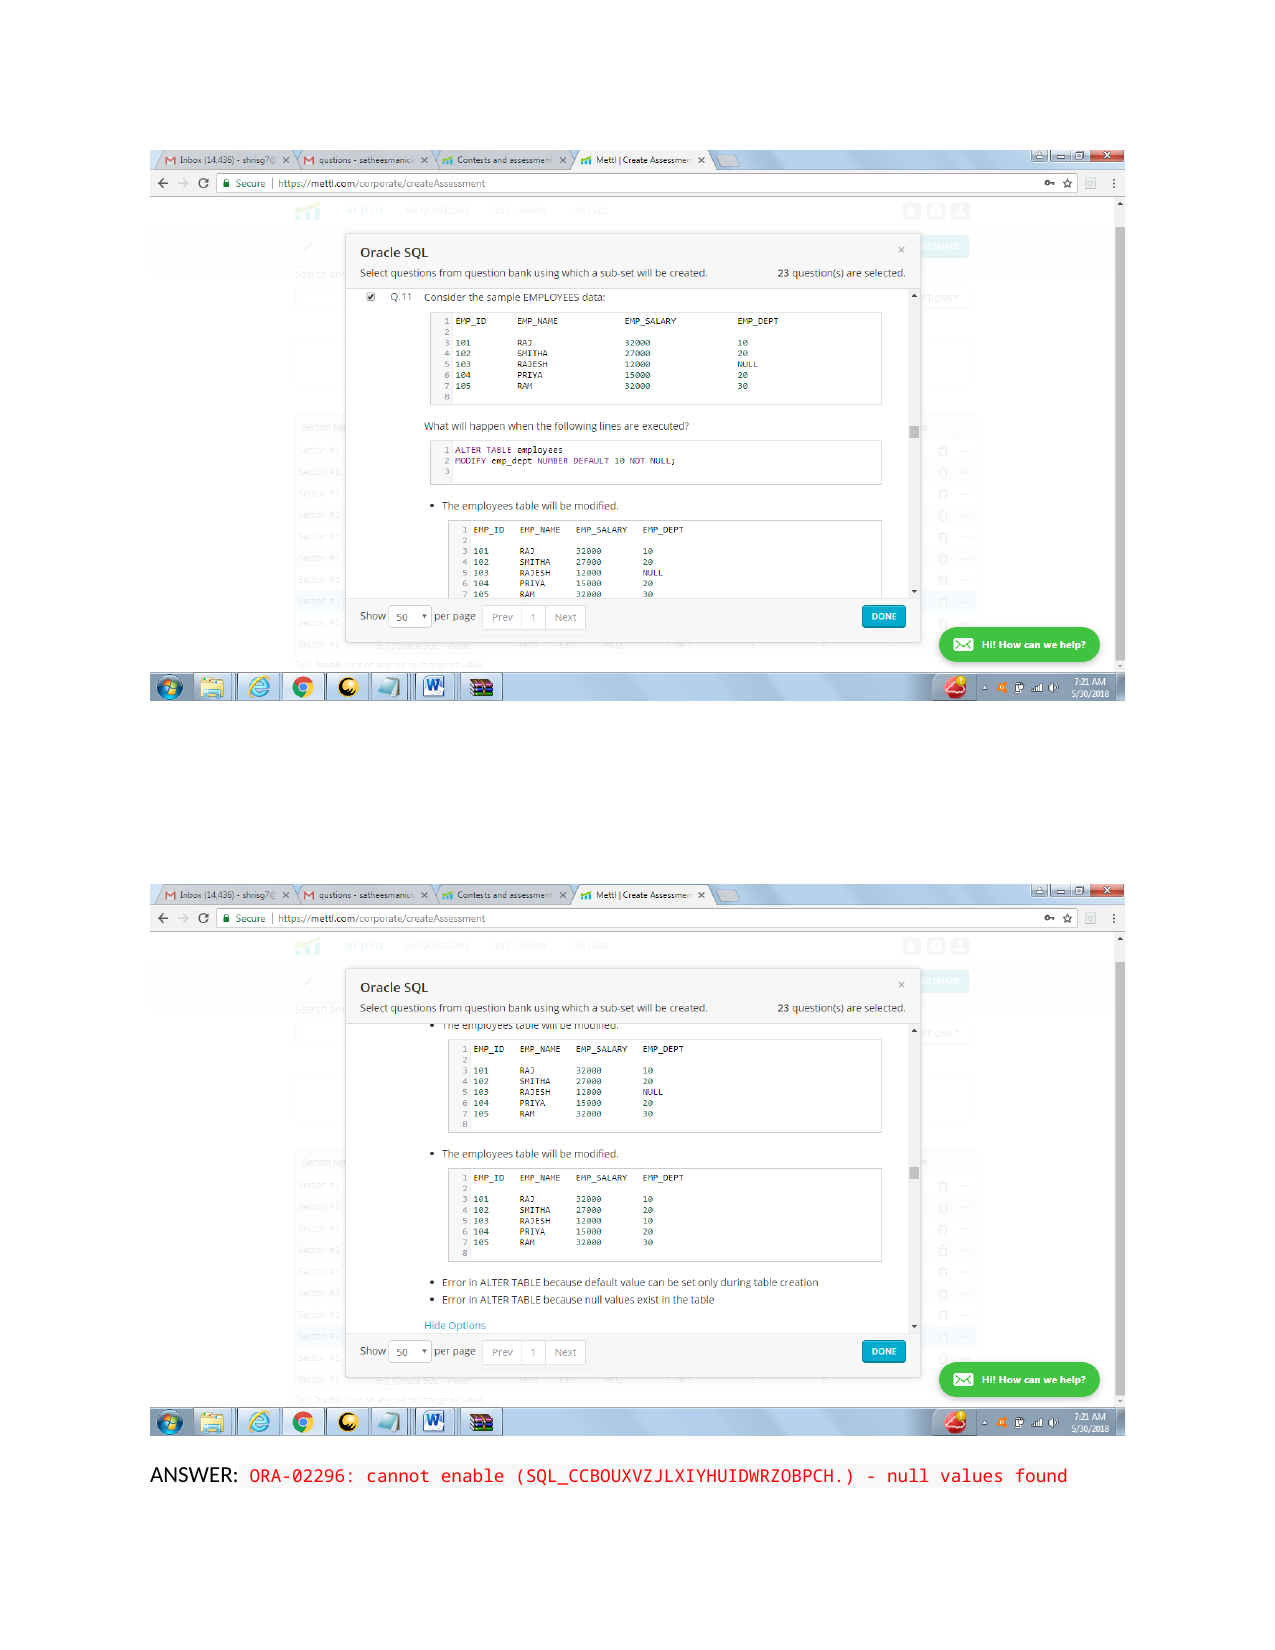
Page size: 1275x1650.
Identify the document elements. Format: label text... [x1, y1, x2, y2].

text ANSWER: ORA-02296: cannot enable (SQL_CCBOUXVZJLXIYHUIDWRZOBPCH.) - null values found [150, 1460, 1125, 1488]
picture [150, 884, 1125, 1436]
picture [150, 150, 1125, 701]
